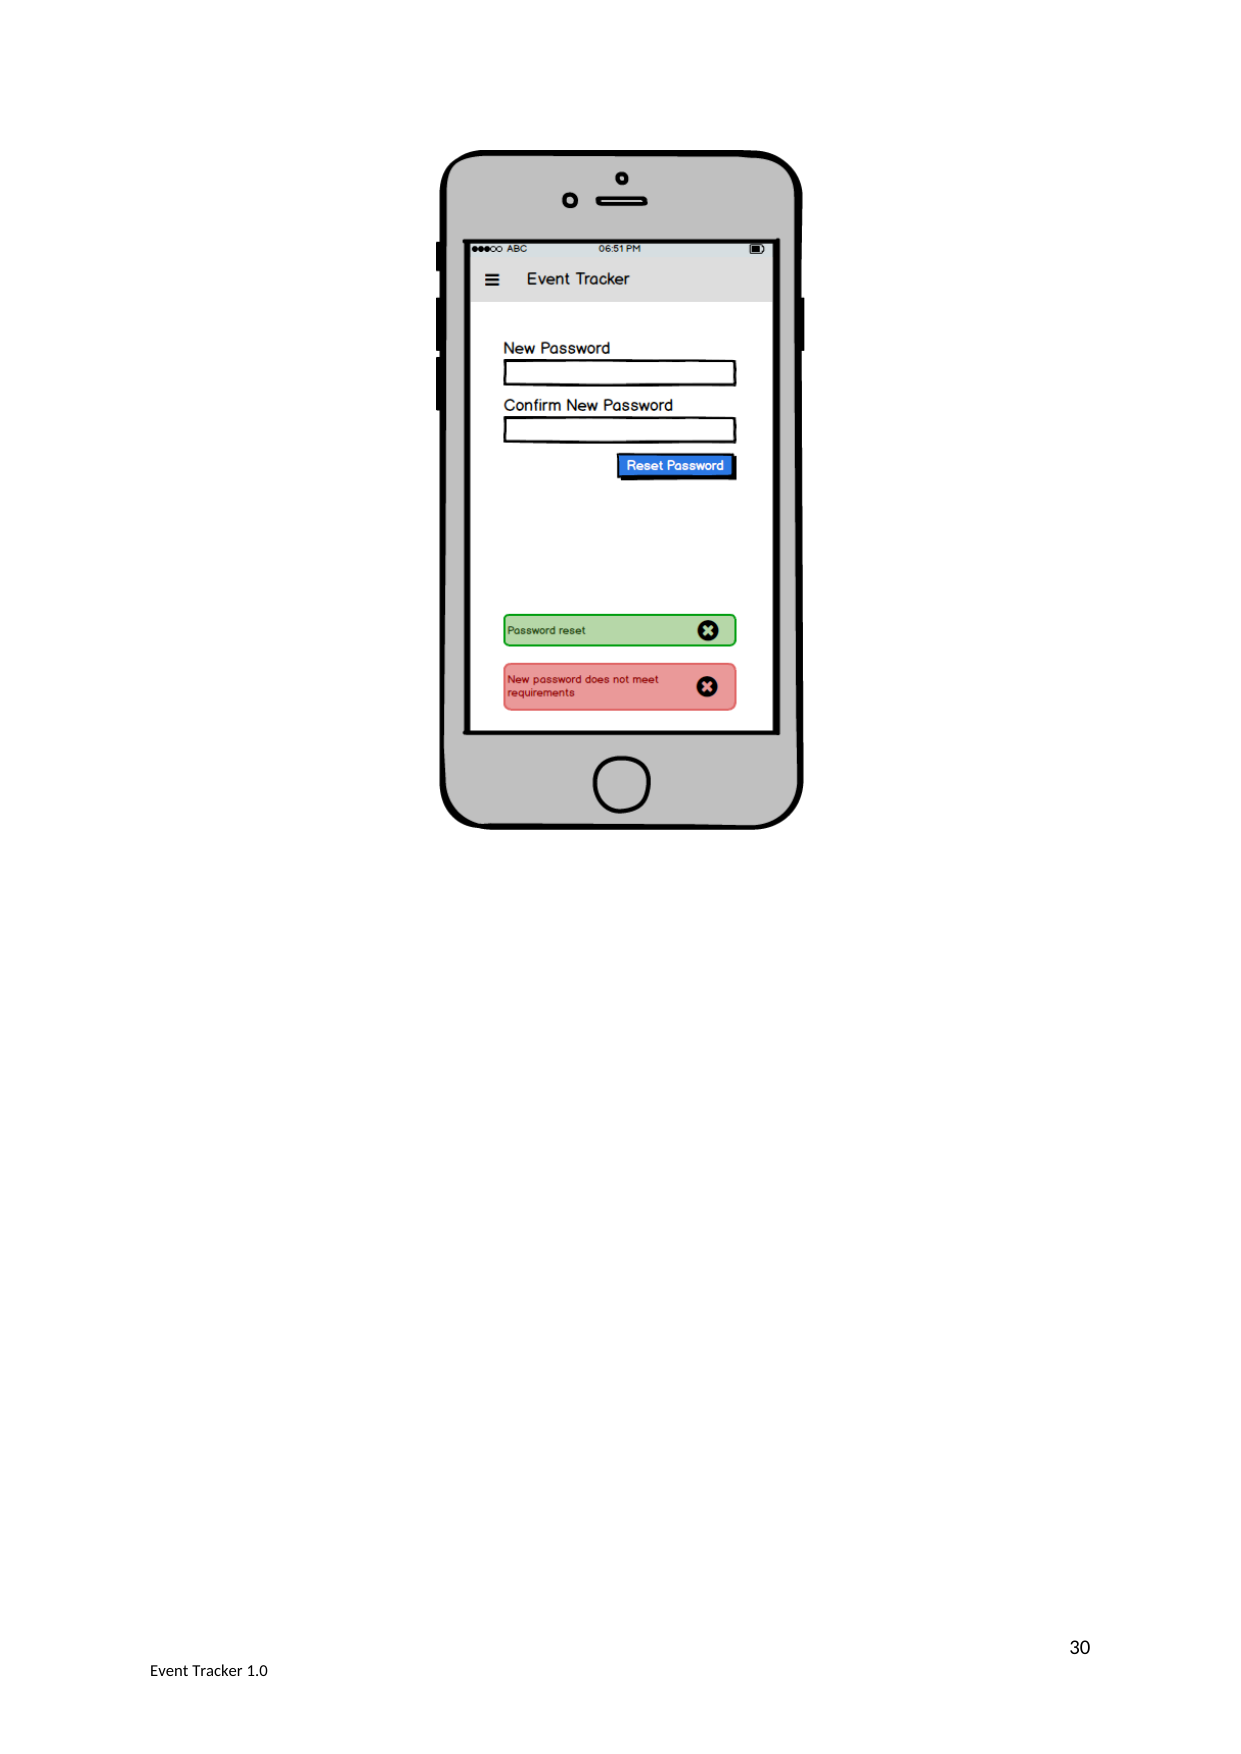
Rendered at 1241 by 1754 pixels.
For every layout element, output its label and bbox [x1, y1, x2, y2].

picture [436, 150, 805, 830]
